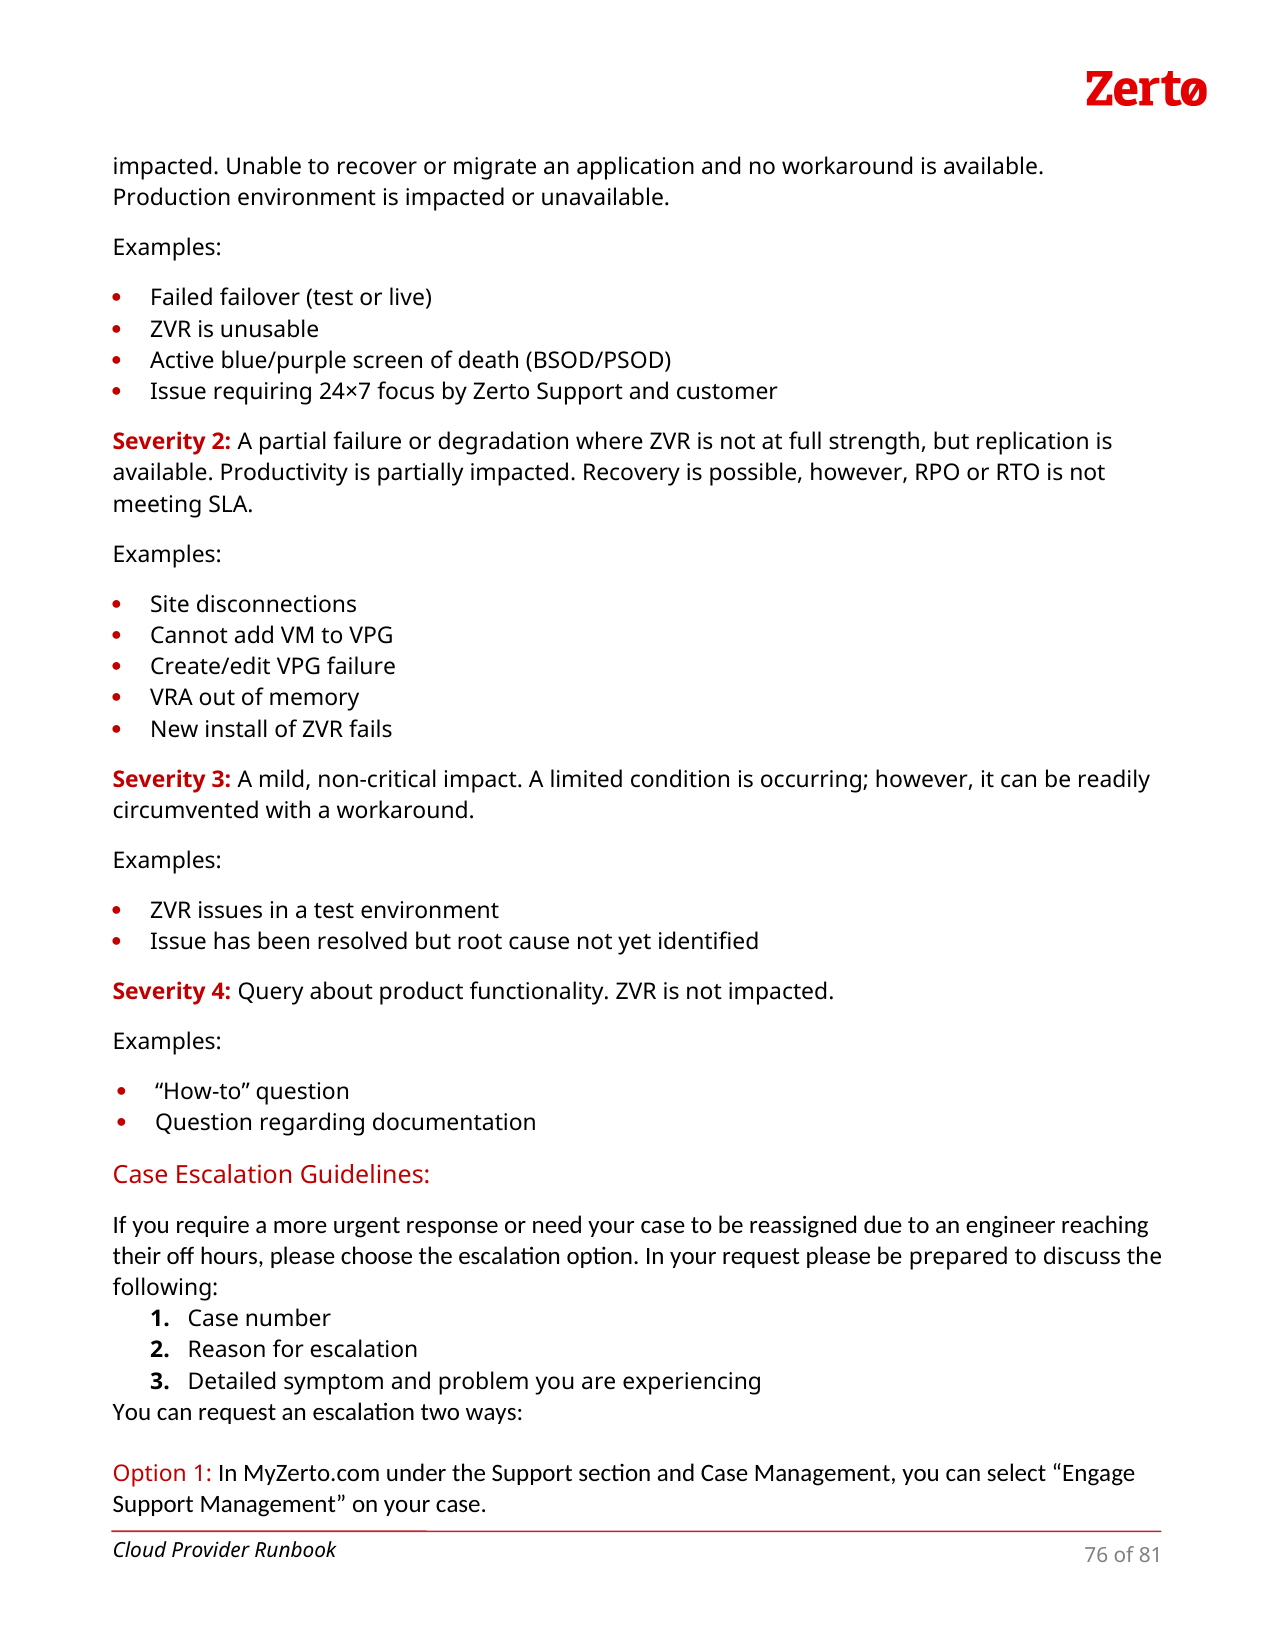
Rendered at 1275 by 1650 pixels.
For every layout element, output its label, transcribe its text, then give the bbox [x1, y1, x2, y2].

list ZVR is unusable [112, 312, 1162, 344]
list VRA out of memory [112, 681, 1162, 712]
text Severity 4: Query about product functionality. ZVR is not impacted. [112, 975, 1162, 1006]
list Detailed symptom and problem you are experiencing [150, 1364, 1162, 1396]
list Cannot add VM to VPG [112, 619, 1162, 650]
text Severity 2: A partial failure or degradation where ZVR is not at full strength, but replication is available. Productivity is partially impacted. Recovery is possible, however, RPO or RTO is not meeting SLA. [112, 425, 1162, 519]
list Reason for escalation [150, 1333, 1162, 1364]
list Question regarding documentation [117, 1106, 1162, 1137]
text You can request an escalation two ways: [112, 1396, 1162, 1426]
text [112, 150, 1162, 212]
text Examples: [112, 537, 1162, 569]
text If you require a more urgent response or need your case to be reassigned due to an engineer reaching their off hours, please choose the escalation option. In your request please be prepared to discuss the following: [112, 1209, 1162, 1302]
list Case number [150, 1302, 1162, 1333]
text Severity 3: A mild, non-critical impact. A limited condition is occurring; however, it can be readily circumvented with a workaround. [112, 762, 1162, 825]
list ZVR issues in a test environment [112, 894, 1162, 925]
list Active blue/purple screen of death (BSOD/PSOD) [112, 344, 1162, 375]
text Examples: [112, 844, 1162, 875]
list Create/edit VPG failure [112, 650, 1162, 681]
text Examples: [112, 231, 1162, 262]
list “How-to” question [117, 1075, 1162, 1106]
list Issue requiring 24×7 focus by Zerto Support and customer [112, 375, 1162, 406]
text Case Escalation Guidelines: [112, 1156, 1162, 1190]
picture [1086, 71, 1207, 106]
text Option 1: In MyZerto.com under the Support section and Case Management, you can select “Engage Support Management” on your case. [112, 1457, 1162, 1519]
list Failed failover (test or live) [112, 281, 1162, 312]
text Examples: [112, 1025, 1162, 1056]
list Issue has been resolved but root cause not yet identified [112, 925, 1162, 956]
list Site disconnections [112, 587, 1162, 619]
list New install of ZVR fails [112, 712, 1162, 744]
